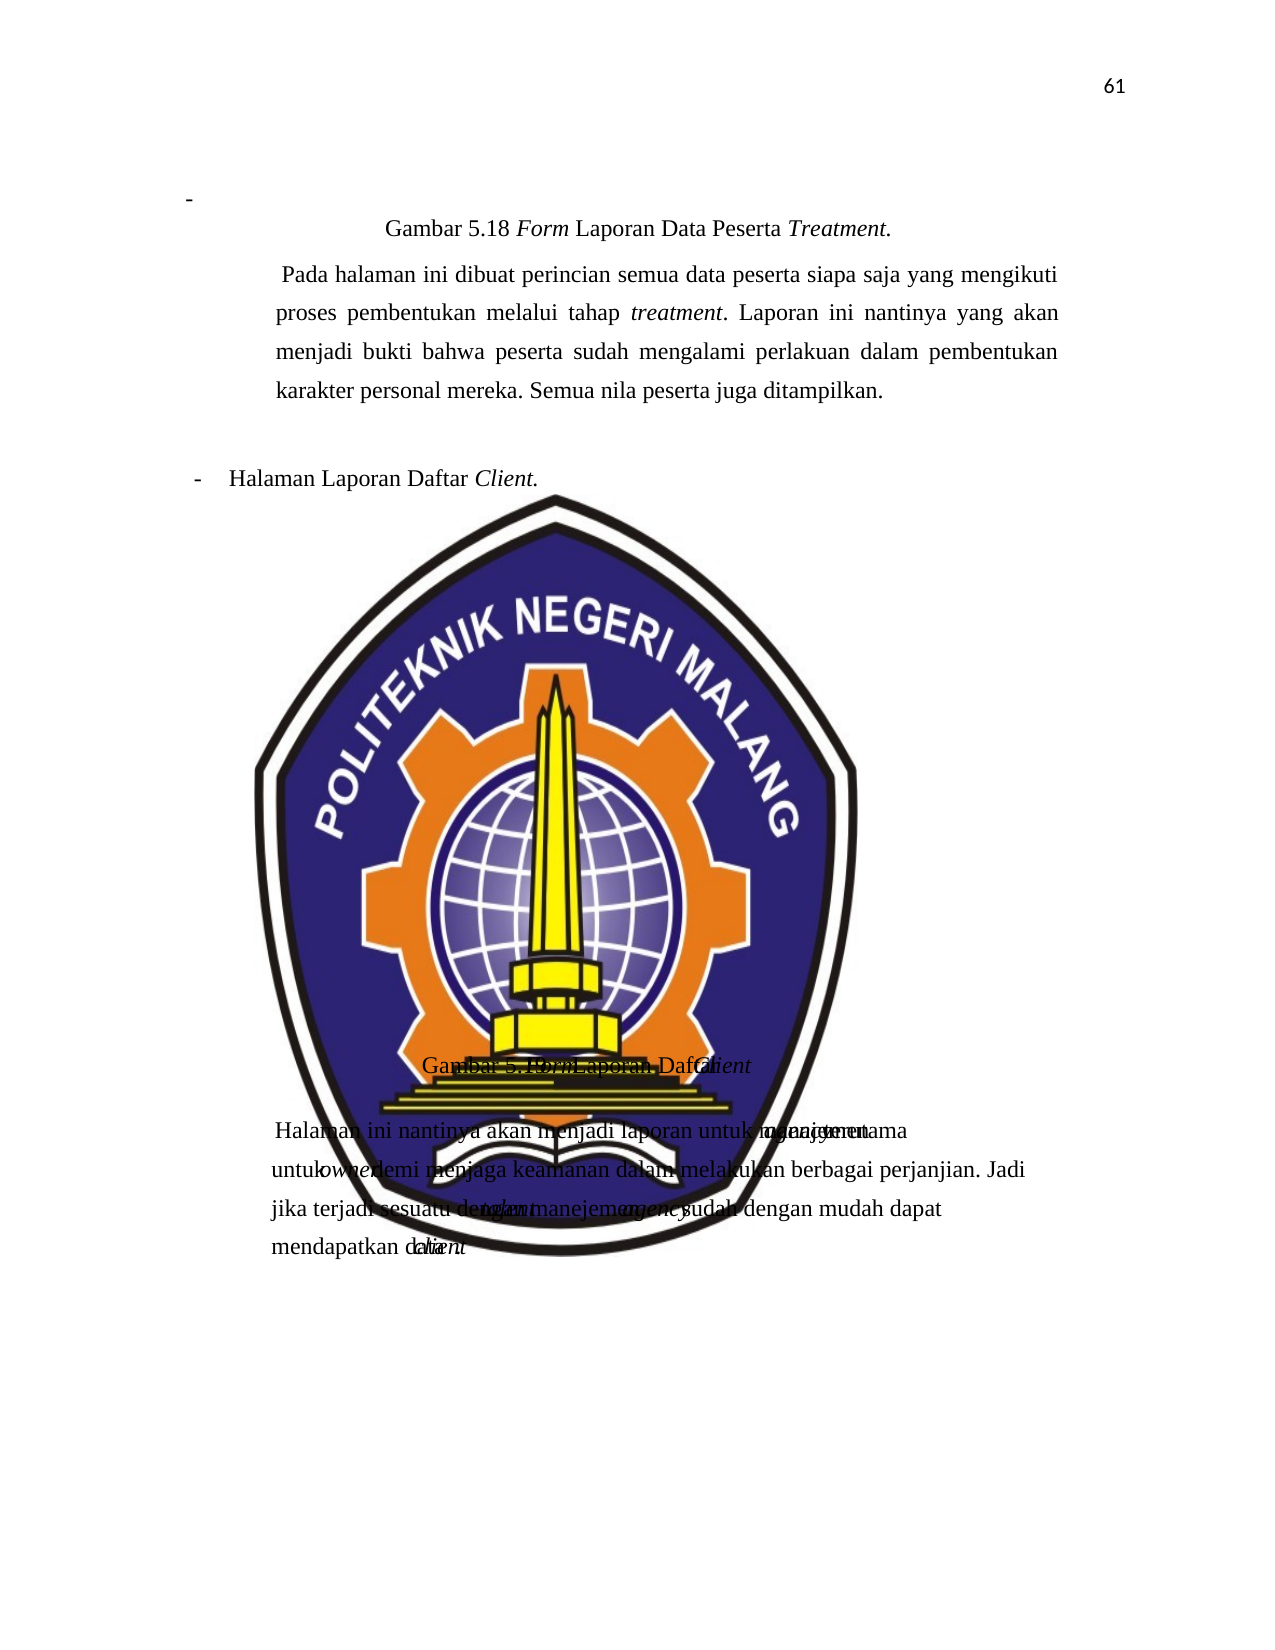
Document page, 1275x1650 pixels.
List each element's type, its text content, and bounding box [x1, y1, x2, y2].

list Halaman Laporan Daftar Client. [193, 464, 1124, 492]
text Pada halaman ini dibuat perincian semua data peserta siapa saja yang mengikuti proses pembentukan melalui tahap treatment. Laporan ini nantinya yang akan menjadi bukti bahwa peserta sudah mengalami perlakuan dalam pembentukan karakter personal mereka. Semua nila peserta juga ditampilkan. [274, 259, 1059, 404]
picture [339, 1244, 344, 1253]
picture [254, 494, 858, 1257]
text Gambar 5.18 Form Laporan Data Peserta Treatment. [150, 213, 892, 241]
